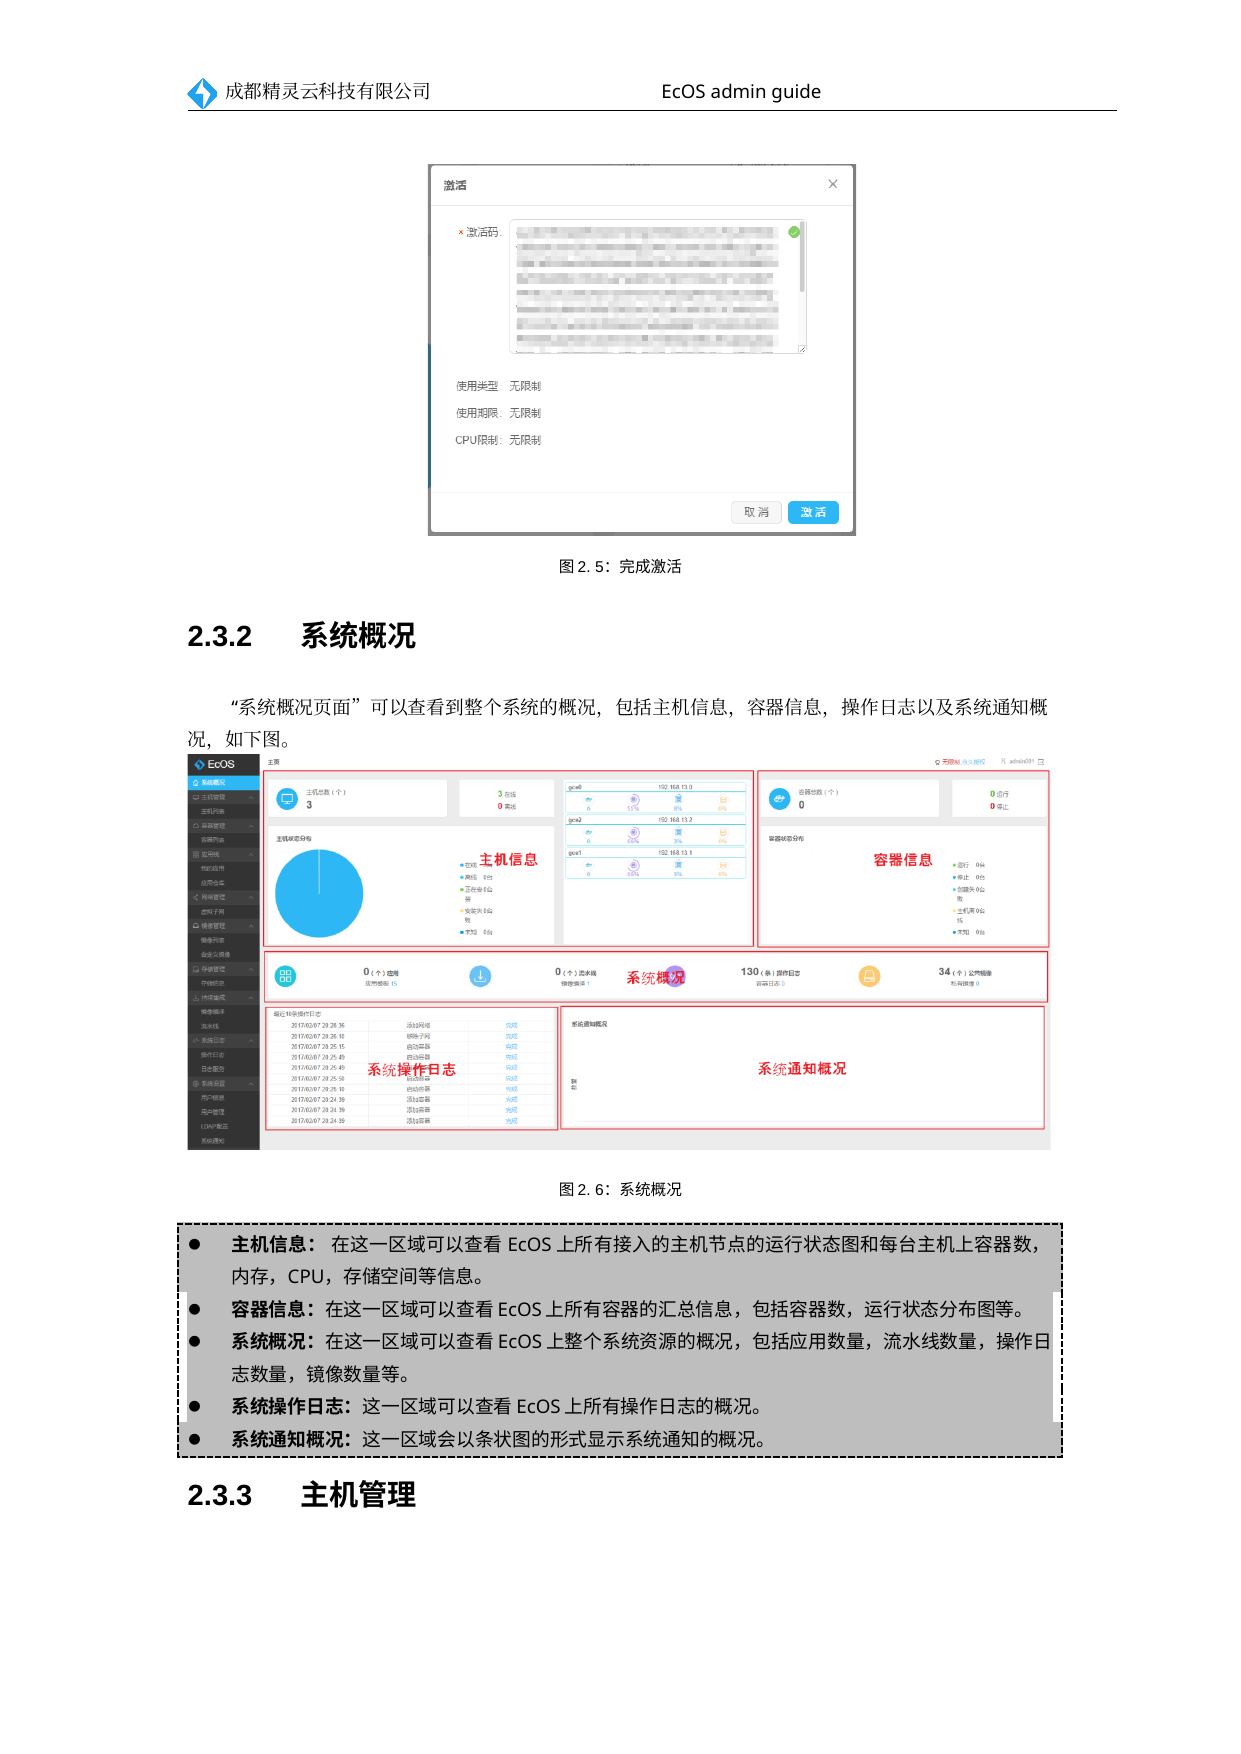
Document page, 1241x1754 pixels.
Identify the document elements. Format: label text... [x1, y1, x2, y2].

picture [187, 754, 1051, 1150]
list 主机信息： 在这一区域可以查看EcOS上所有接入的主机节点的运行状态图和每台主机上容器数，内存，CPU，存储空间等信息。 [177, 1222, 1063, 1292]
list 系统操作日志：这一区域可以查看EcOS上所有操作日志的概况。 [187, 1389, 1053, 1417]
list 容器信息：在这一区域可以查看EcOS上所有容器的汇总信息，包括容器数，运行状态分布图等。 [187, 1292, 1053, 1324]
list 系统概况：在这一区域可以查看EcOS上整个系统资源的概况，包括应用数量，流水线数量，操作日志数量，镜像数量等。 [187, 1324, 1053, 1389]
list 系统通知概况：这一区域会以条状图的形式显示系统通知的概况。 [177, 1417, 1063, 1458]
text 图2. 6：系统概况 [187, 1177, 1053, 1200]
list 系统概况 [187, 602, 1053, 667]
picture [187, 78, 218, 109]
text 图2. 5：完成激活 [187, 554, 1053, 577]
list 主机管理 [187, 1460, 1053, 1525]
text “系统概况页面”可以查看到整个系统的概况，包括主机信息，容器信息，操作日志以及系统通知概况，如下图。 [187, 690, 1053, 755]
picture [427, 164, 857, 536]
